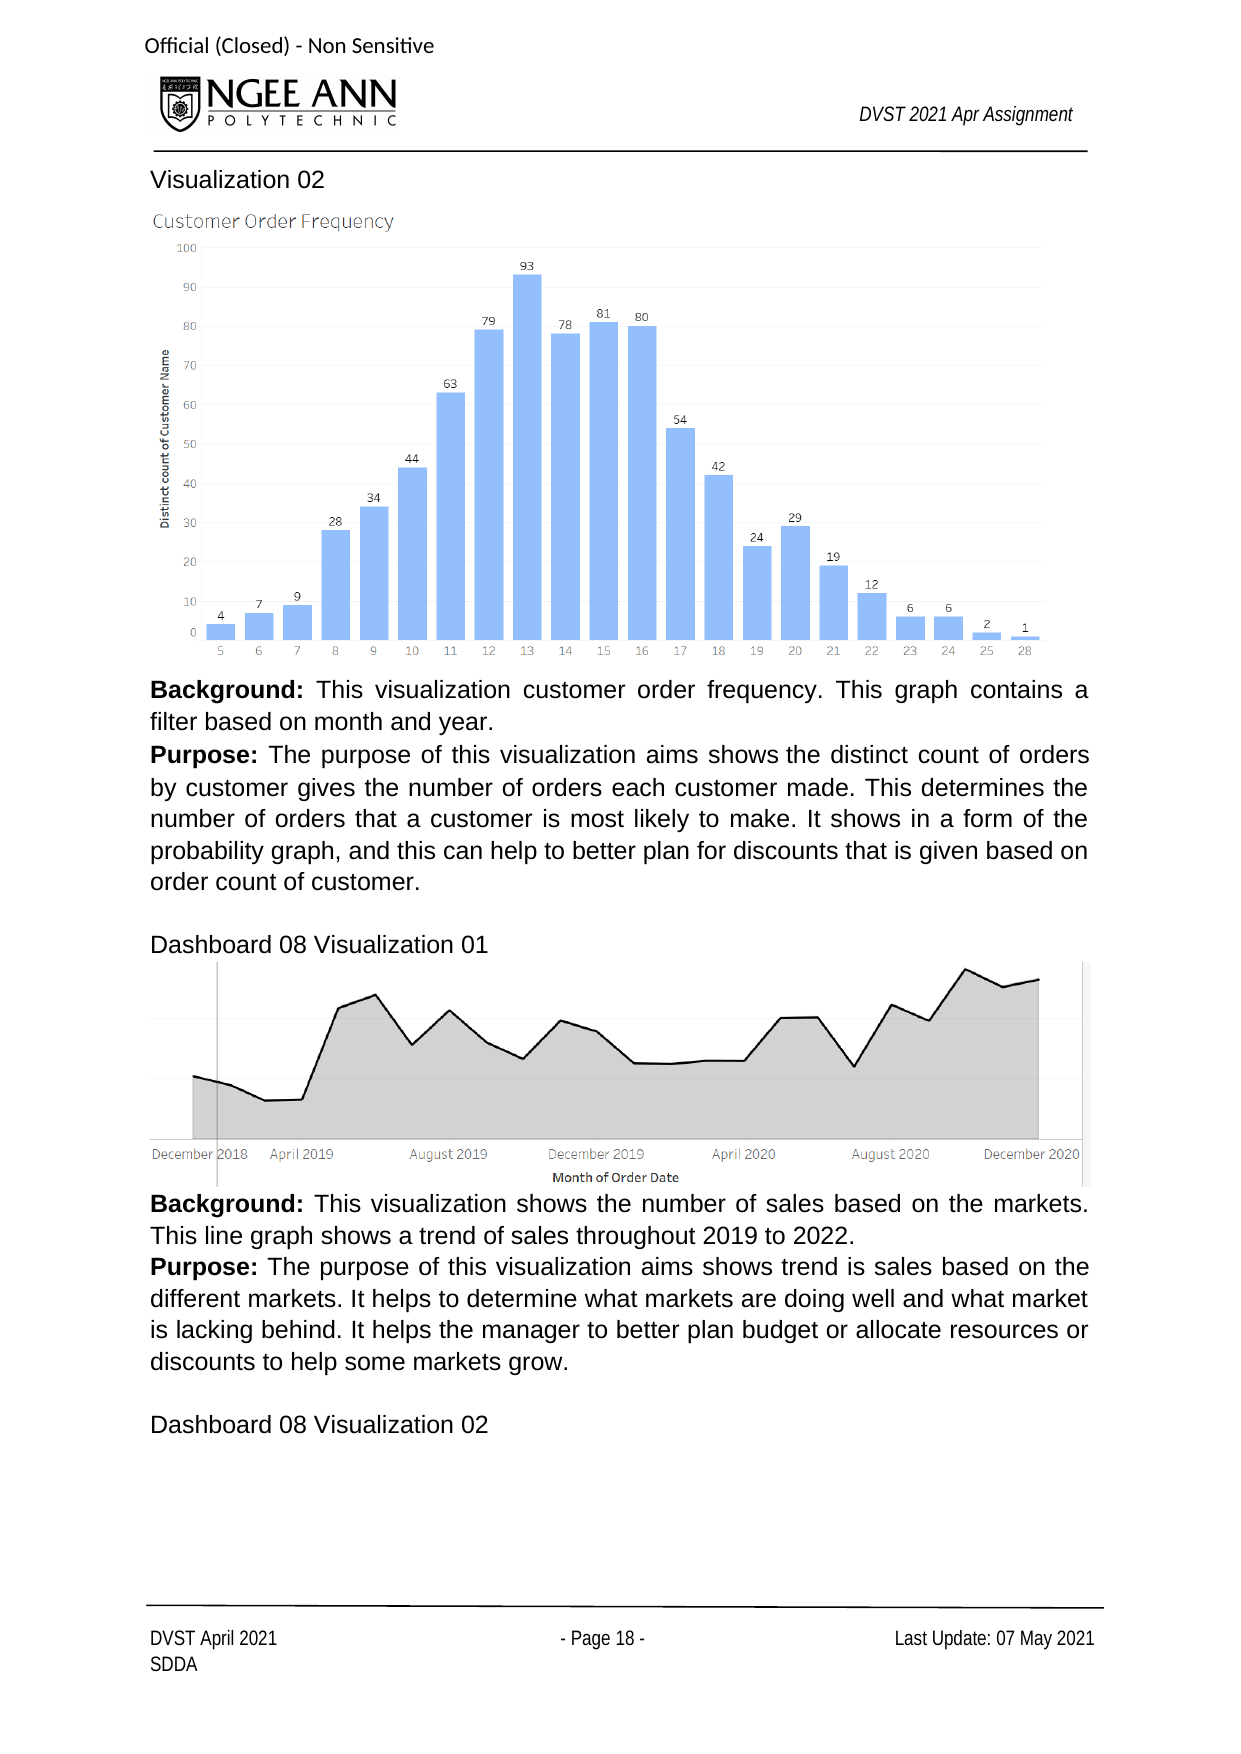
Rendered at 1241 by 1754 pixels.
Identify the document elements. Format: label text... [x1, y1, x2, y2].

text Background: This visualization shows the number of sales based on the markets. This line graph shows a trend of sales throughout 2019 to 2022. [150, 1189, 1090, 1249]
text Background: This visualization customer order frequency. This graph contains a filter based on month and year. [150, 675, 1090, 736]
picture [150, 962, 1091, 1187]
picture [150, 75, 402, 134]
text Visualization 02 [150, 165, 1090, 194]
text Dashboard 08 Visualization 01 [150, 930, 1090, 959]
text Purpose: The purpose of this visualization aims shows the distinct count of orders by customer gives the number of orders each customer made. This determines the number of orders that a customer is most likely to make. It shows in a form of the probability graph, and this can help to better plan for discounts that is given based on order count of customer. [150, 738, 1090, 896]
picture [150, 208, 1091, 663]
text Dashboard 08 Visualization 02 [150, 1410, 1090, 1439]
text Purpose: The purpose of this visualization aims shows trend is sales based on the different markets. It helps to determine what markets are doing well and what market is lacking behind. It helps the manager to better plan budget or allocate resources or discounts to help some markets grow. [150, 1252, 1090, 1376]
